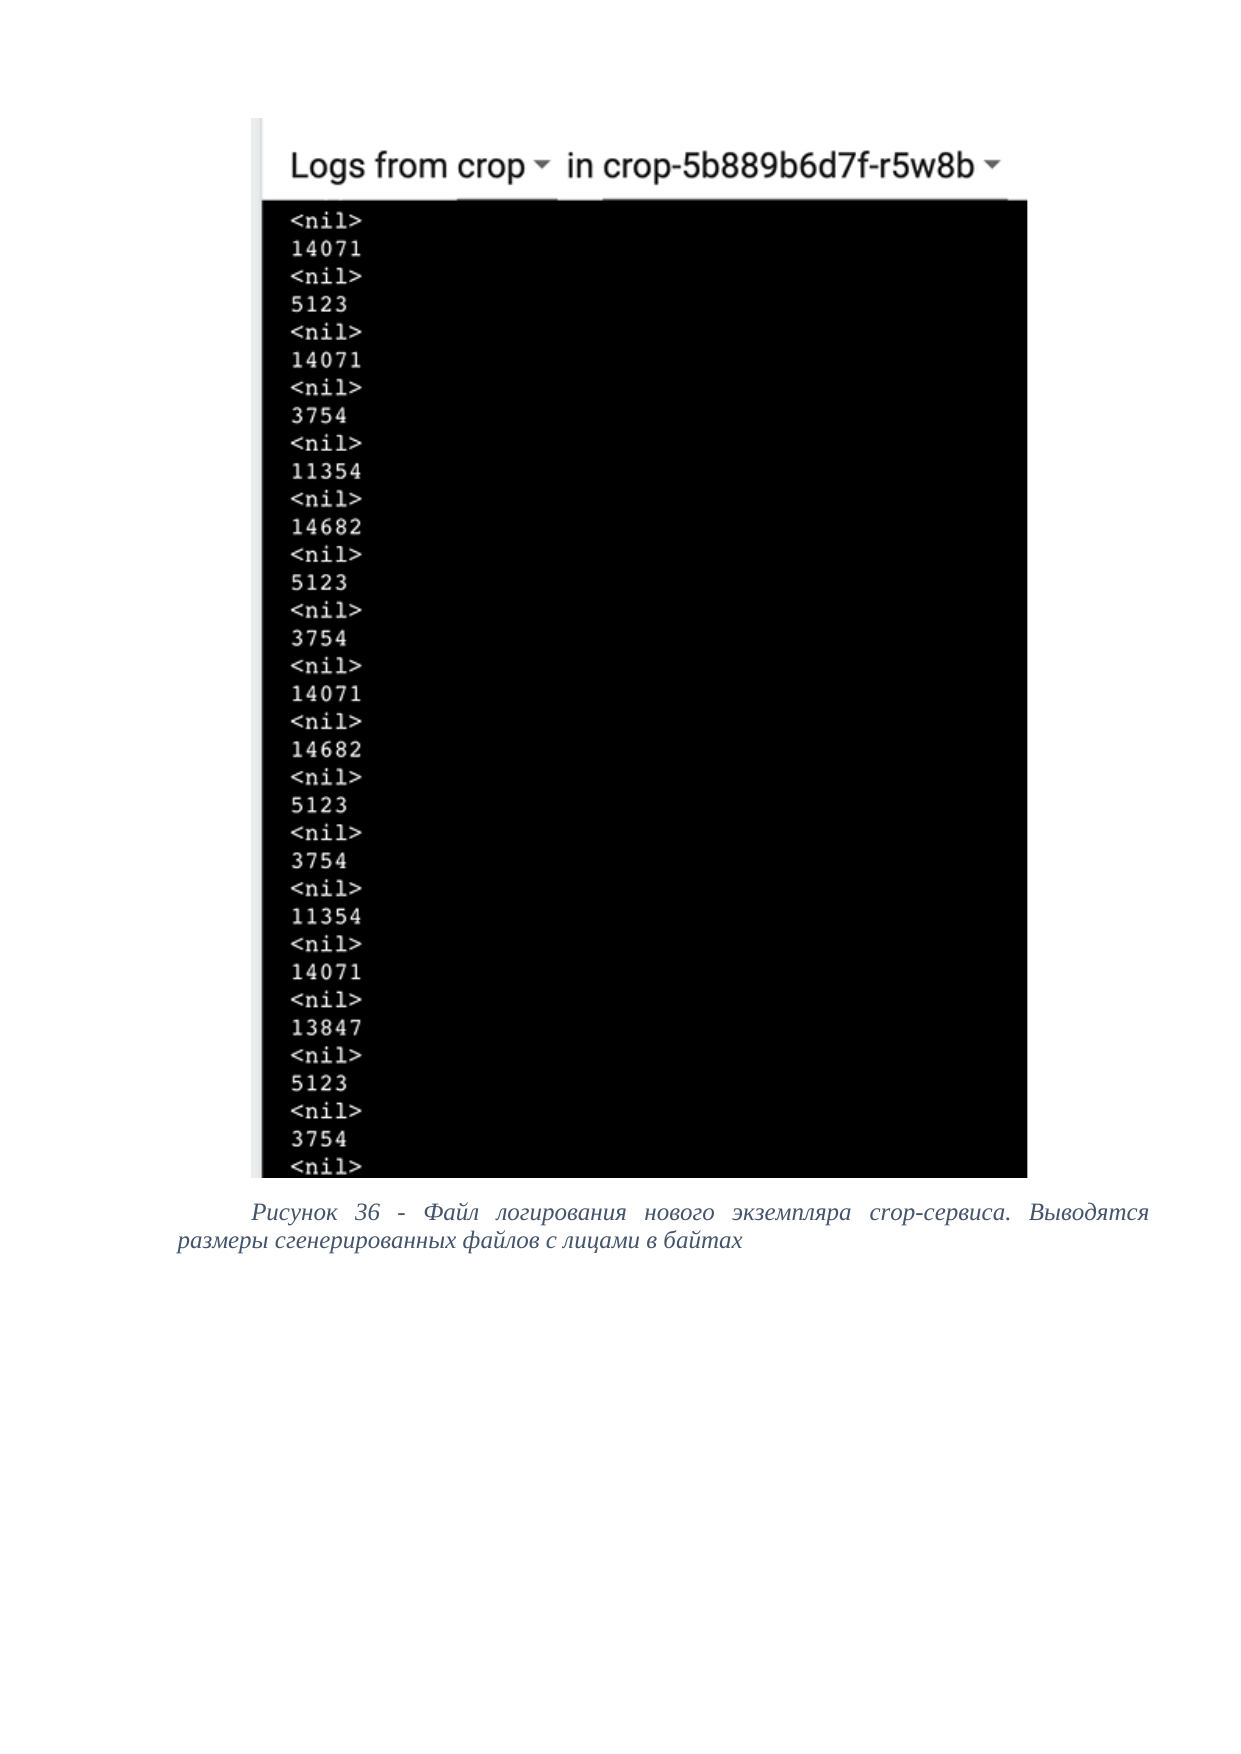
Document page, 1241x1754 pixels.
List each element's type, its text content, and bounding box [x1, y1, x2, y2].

text Рисунок 36 - Файл логирования нового экземпляра crop-сервиса. Выводятся размеры сгенерированных файлов с лицами в байтах [177, 1197, 1152, 1254]
picture [251, 118, 1028, 1178]
